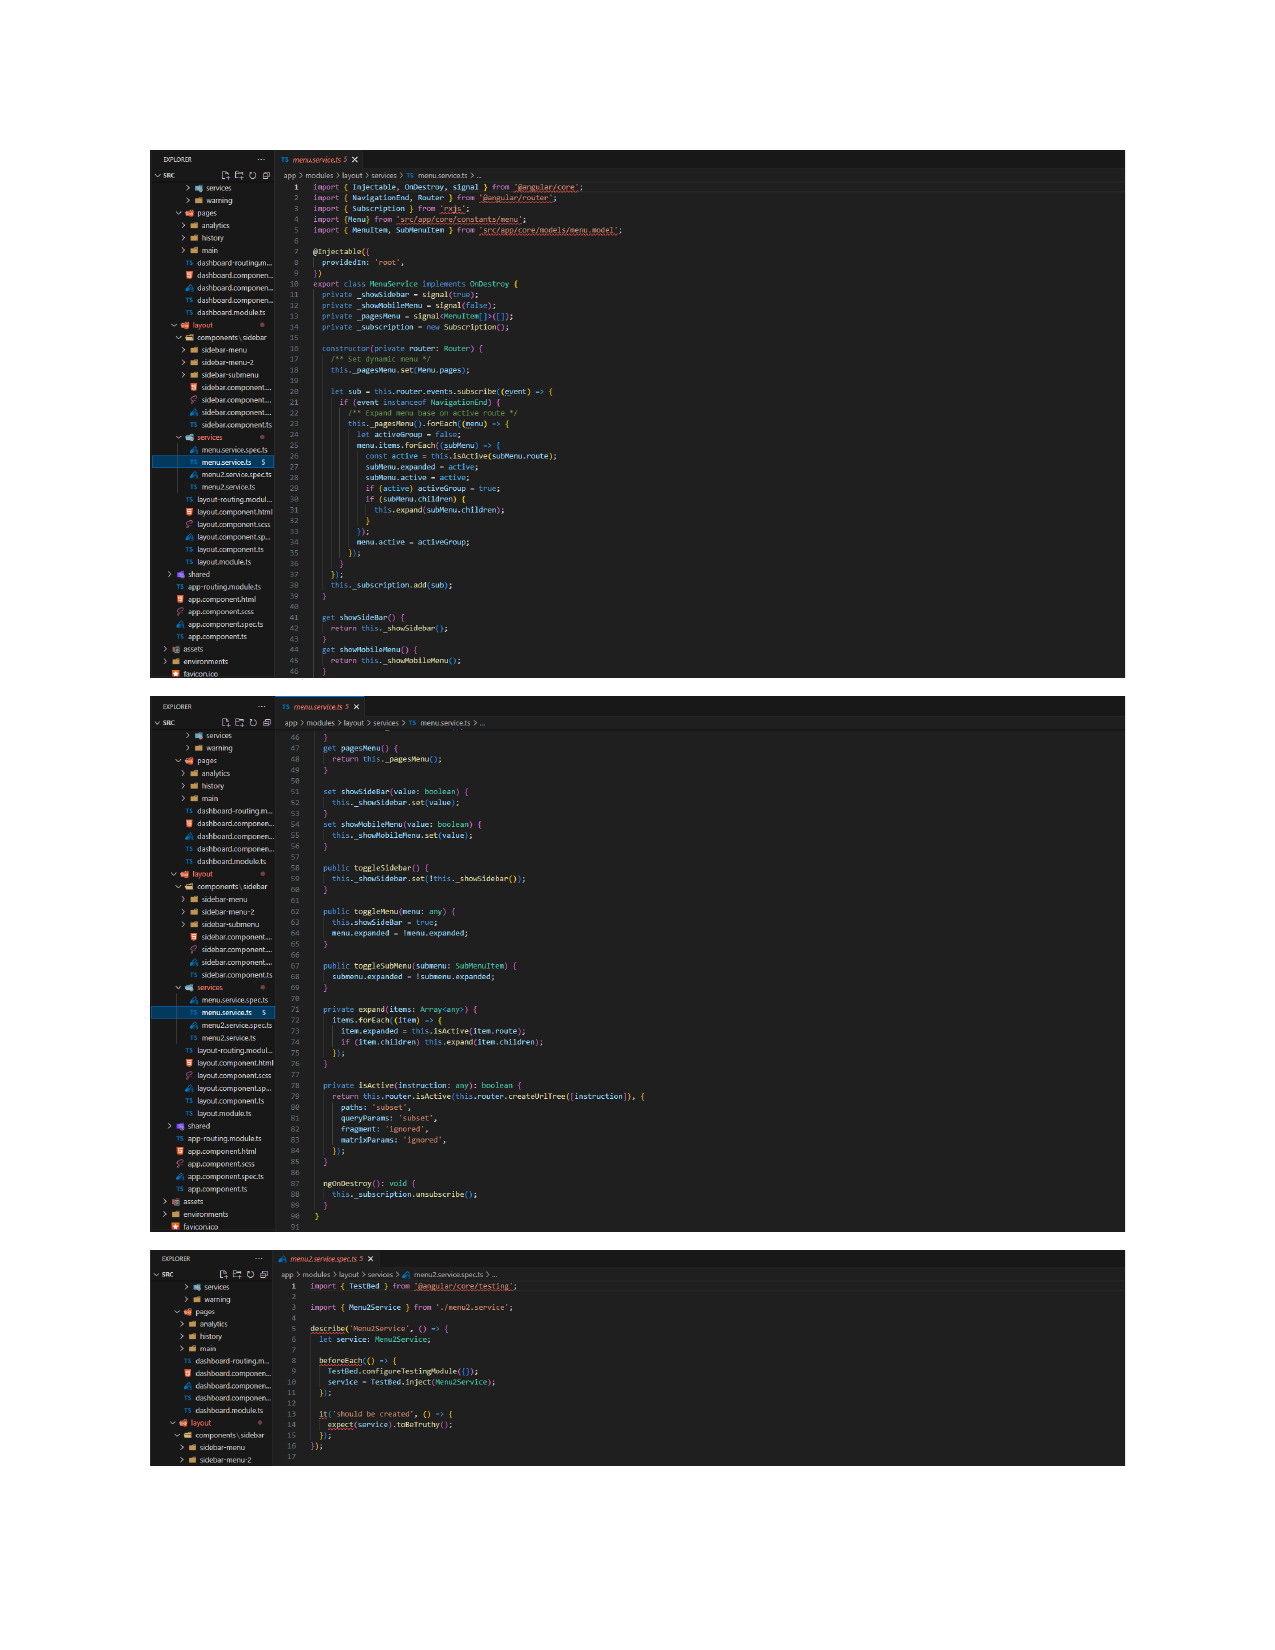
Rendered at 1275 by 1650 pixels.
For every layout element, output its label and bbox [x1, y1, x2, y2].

picture [150, 150, 1125, 678]
picture [150, 1250, 1125, 1466]
picture [150, 696, 1125, 1232]
